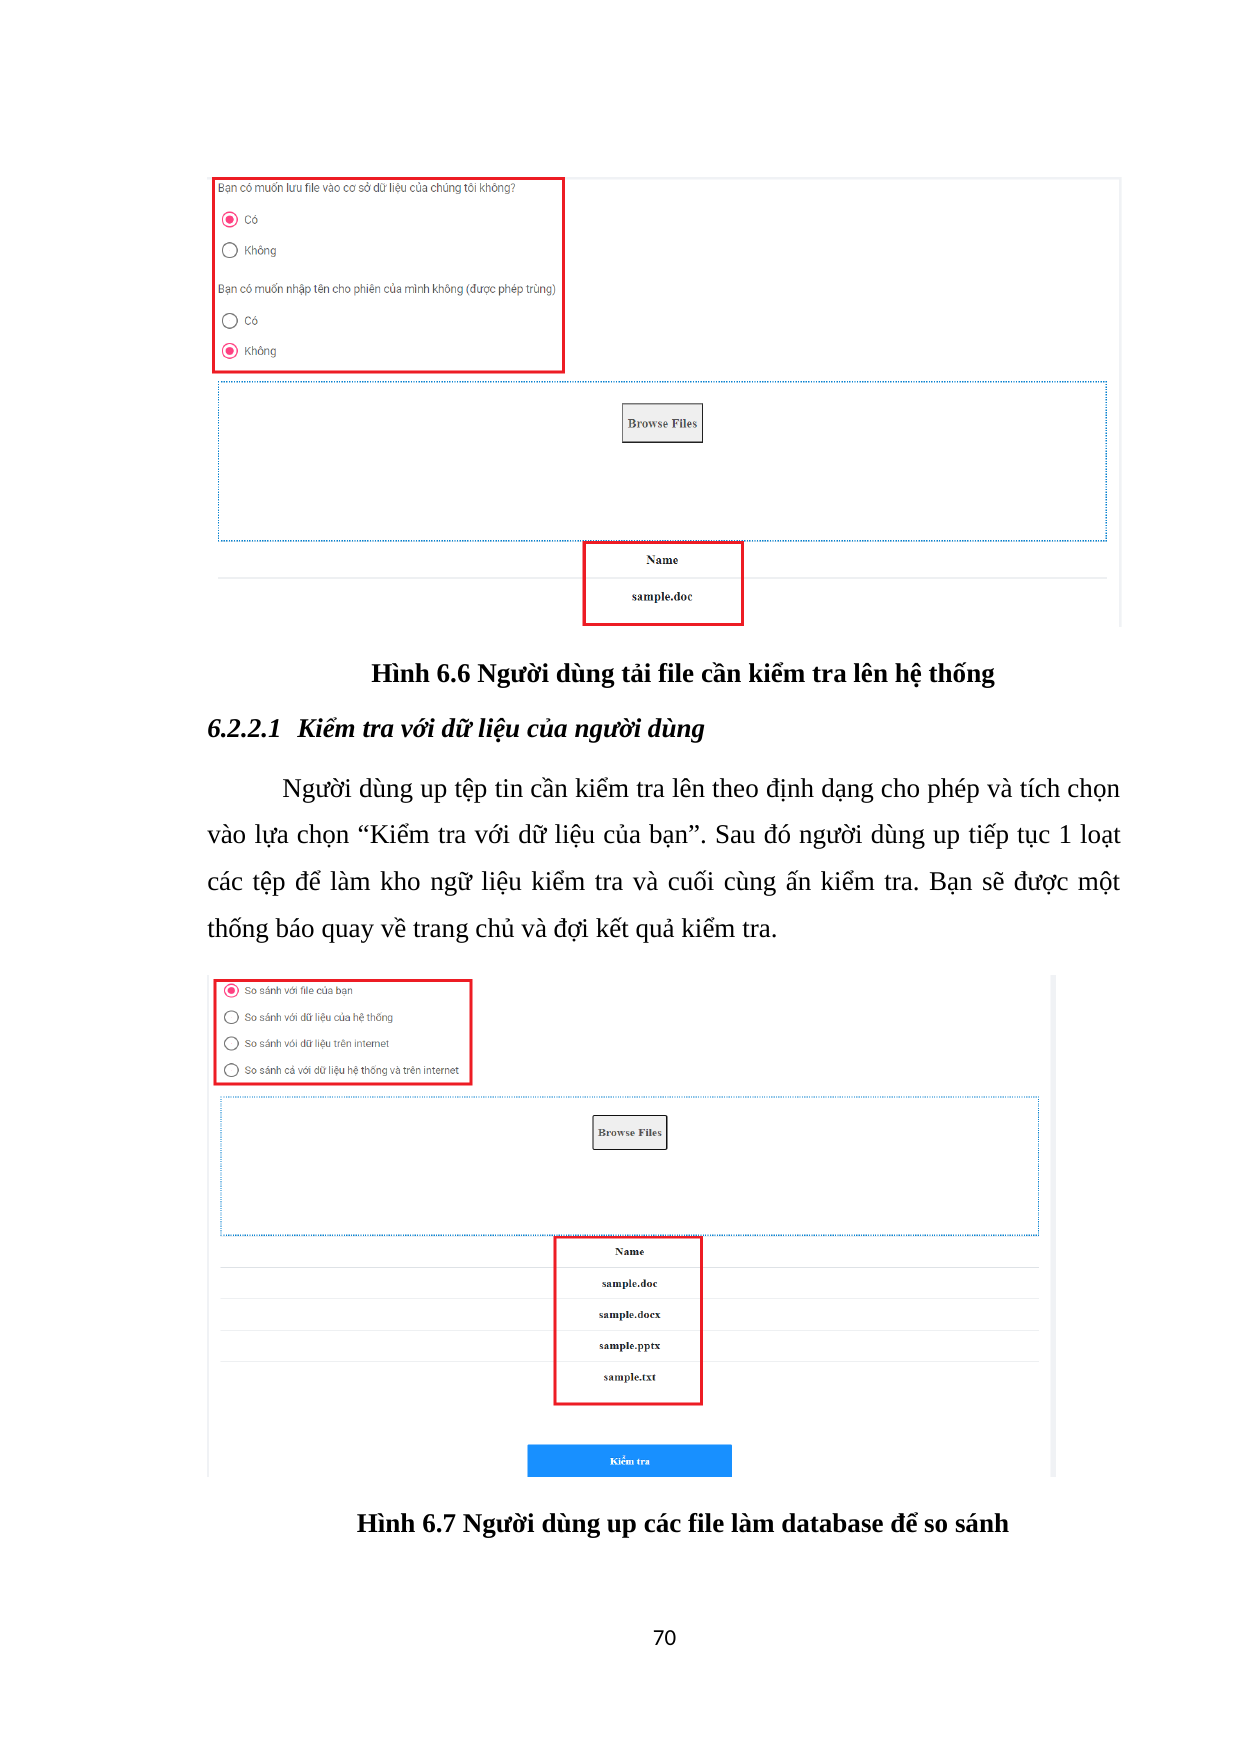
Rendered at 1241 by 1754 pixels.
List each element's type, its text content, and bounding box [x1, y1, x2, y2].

text Hình 6.6 Người dùng tải file cần kiểm tra lên hệ thống [207, 658, 1122, 689]
picture [207, 975, 1056, 1477]
subtitle Kiểm tra với dữ liệu của người dùng [207, 713, 1122, 744]
text Người dùng up tệp tin cần kiểm tra lên theo định dạng cho phép và tích chọn vào lựa chọn “Kiểm tra với dữ liệu của bạn”. Sau đó người dùng up tiếp tục 1 loạt các tệp để làm kho ngữ liệu kiểm tra và cuối cùng ấn kiểm tra. Bạn sẽ được một thống báo quay về trang chủ và đợi kết quả kiểm tra. [207, 772, 1122, 943]
picture [207, 177, 1122, 627]
text Hình 6.7 Người dùng up các file làm database để so sánh [207, 1507, 1122, 1538]
